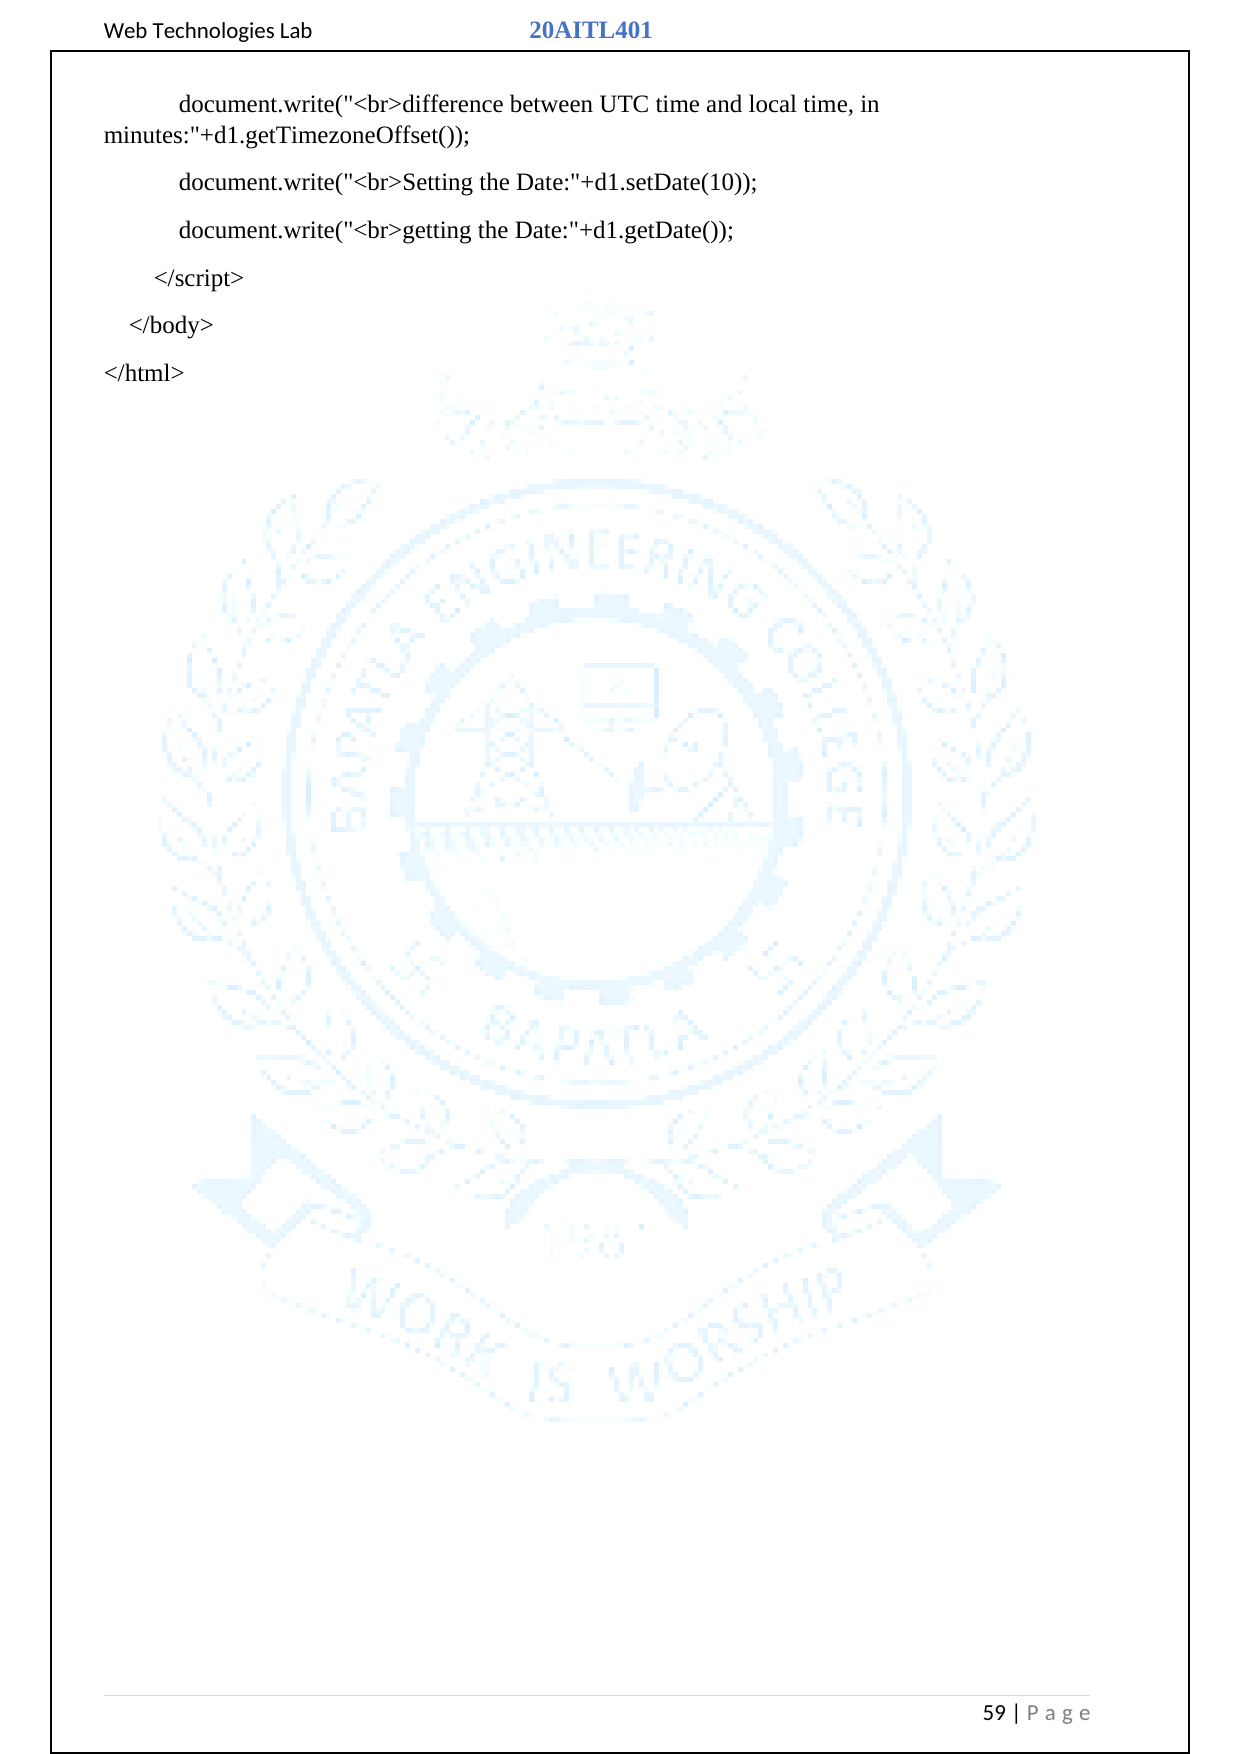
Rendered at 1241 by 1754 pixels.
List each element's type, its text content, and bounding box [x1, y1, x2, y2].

text document.write("<br>getting the Date:"+d1.getDate()); [103, 215, 1090, 244]
text </script> [103, 263, 1090, 292]
text </body> [103, 311, 1090, 339]
text document.write("<br>Setting the Date:"+d1.setDate(10)); [103, 167, 1090, 196]
text </html> [103, 358, 1090, 387]
text document.write("<br>difference between UTC time and local time, in minutes:"+d1.getTimezoneOffset()); [103, 89, 1090, 148]
